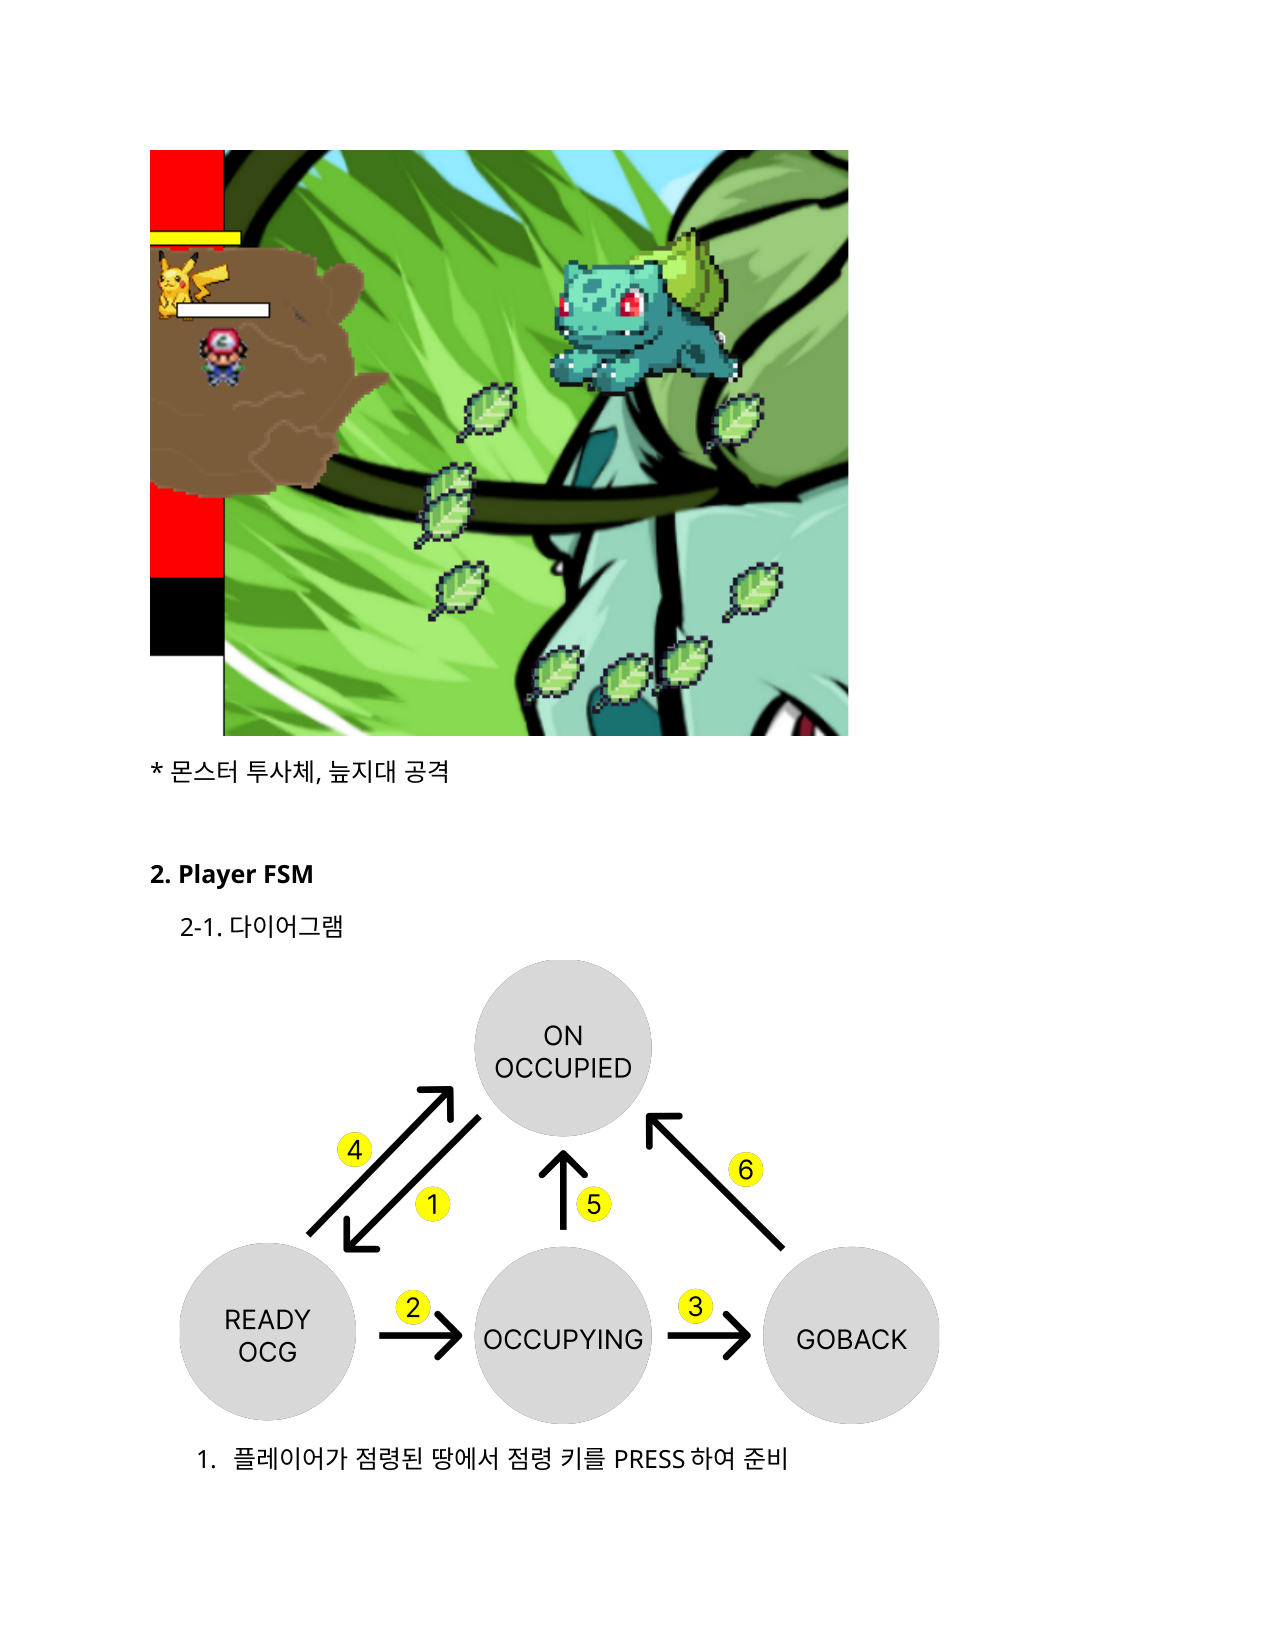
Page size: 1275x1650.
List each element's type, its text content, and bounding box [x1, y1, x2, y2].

picture [179, 960, 940, 1424]
text 2. Player FSM [150, 856, 1125, 890]
picture [150, 150, 849, 736]
list 플레이어가 점령된 땅에서 점령 키를 PRESS하여 준비 [196, 1440, 1125, 1476]
text * 몬스터 투사체, 늪지대 공격 [150, 753, 1125, 789]
text 2-1. 다이어그램 [150, 907, 1125, 943]
